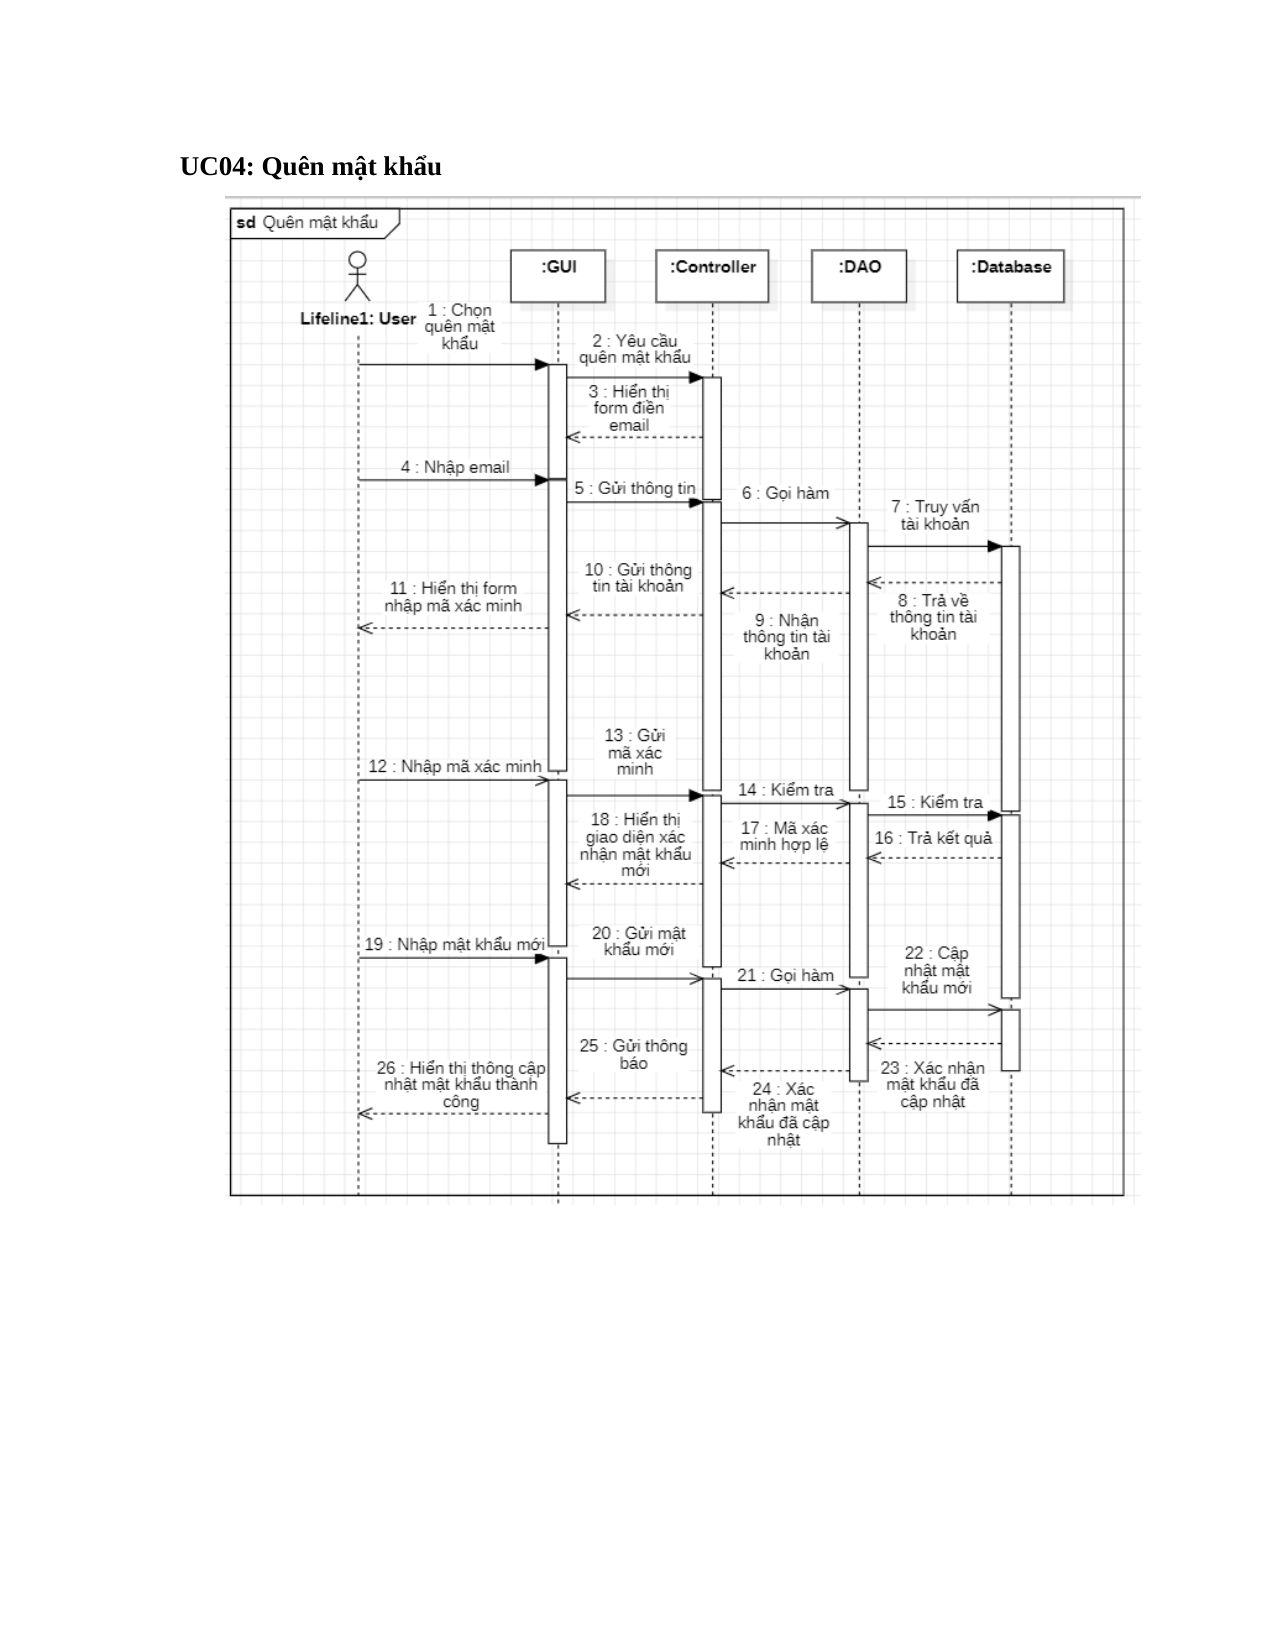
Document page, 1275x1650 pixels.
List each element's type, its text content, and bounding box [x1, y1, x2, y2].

picture [225, 196, 1141, 1205]
text UC04: Quên mật khẩu [179, 150, 1125, 181]
